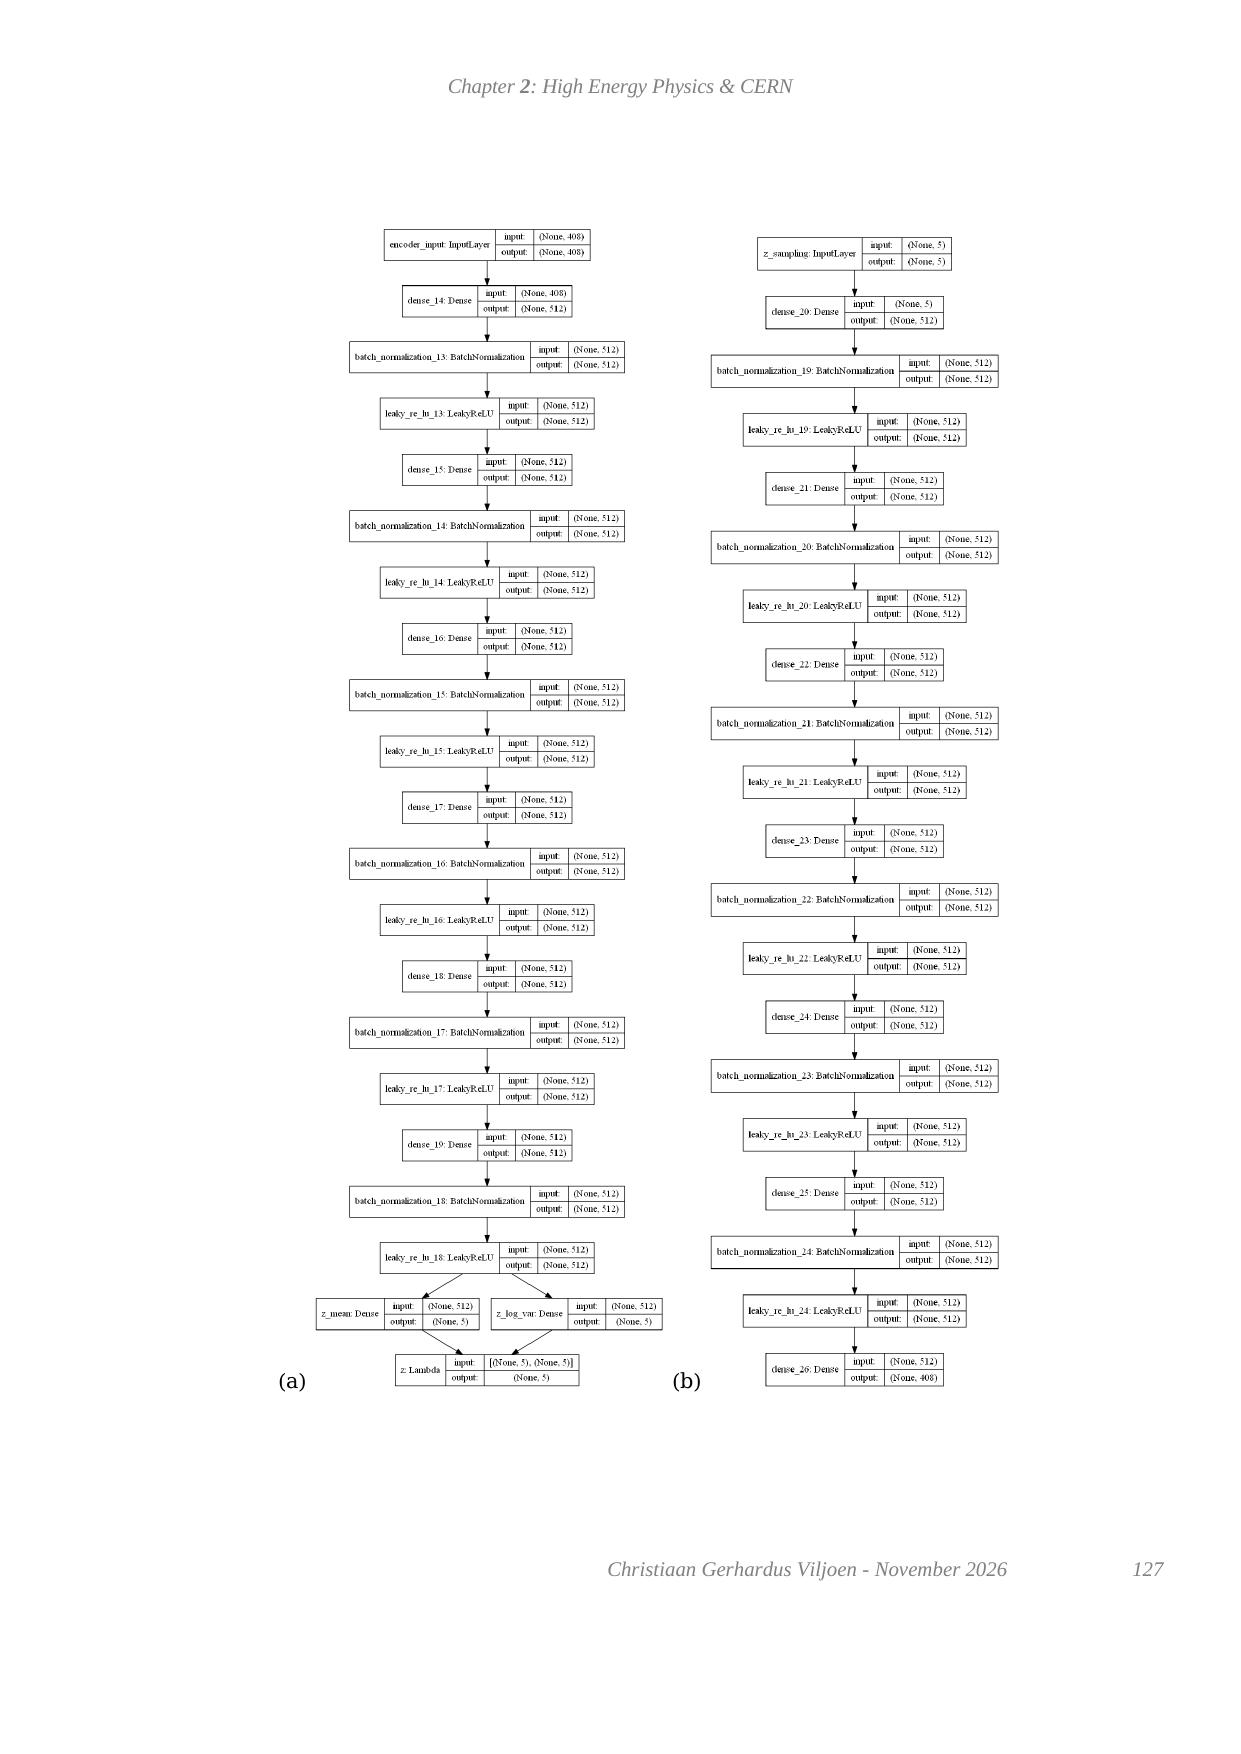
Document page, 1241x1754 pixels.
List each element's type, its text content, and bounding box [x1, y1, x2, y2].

picture [708, 235, 1001, 1389]
picture [313, 226, 665, 1389]
